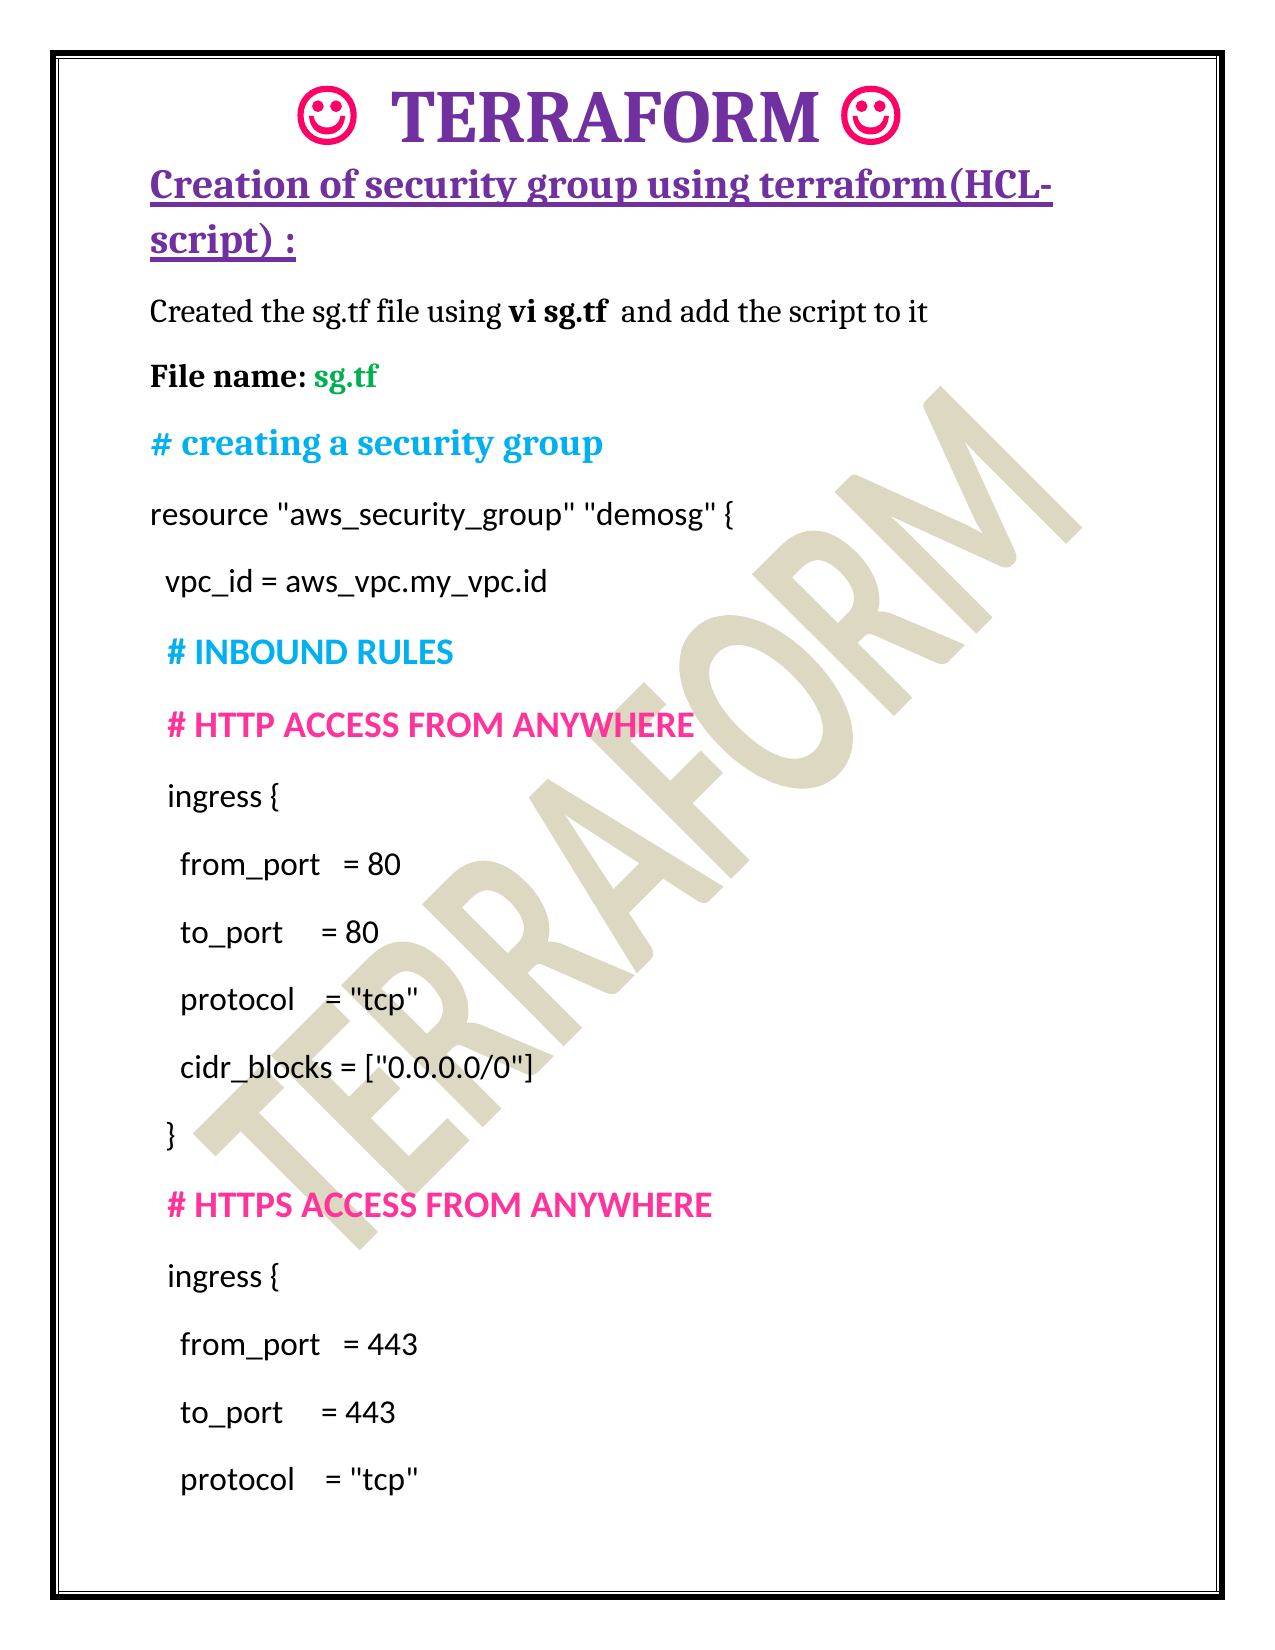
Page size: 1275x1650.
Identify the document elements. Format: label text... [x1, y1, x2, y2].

text cidr_blocks = ["0.0.0.0/0"] [150, 1046, 1125, 1087]
text # HTTPS ACCESS FROM ANYWHERE [150, 1181, 1125, 1227]
text # creating a security group [150, 422, 1125, 465]
text Created the sg.tf file using vi sg.tf and add the script to it [150, 292, 1125, 331]
text File name: sg.tf [150, 357, 1125, 396]
text to_port = 443 [150, 1391, 1125, 1432]
text ingress { [150, 1255, 1125, 1296]
text from_port = 80 [150, 843, 1125, 884]
text # INBOUND RULES [150, 628, 1125, 673]
text } [150, 1114, 1125, 1154]
text vpc_id = aws_vpc.my_vpc.id [150, 560, 1125, 601]
text ingress { [150, 775, 1125, 816]
text to_port = 80 [150, 911, 1125, 952]
text Creation of security group using terraform(HCL-script) : [150, 161, 1125, 264]
text resource "aws_security_group" "demosg" { [150, 492, 1125, 533]
text from_port = 443 [150, 1323, 1125, 1364]
text protocol = "tcp" [150, 978, 1125, 1019]
text protocol = "tcp" [150, 1458, 1125, 1499]
text # HTTP ACCESS FROM ANYWHERE [150, 701, 1125, 747]
